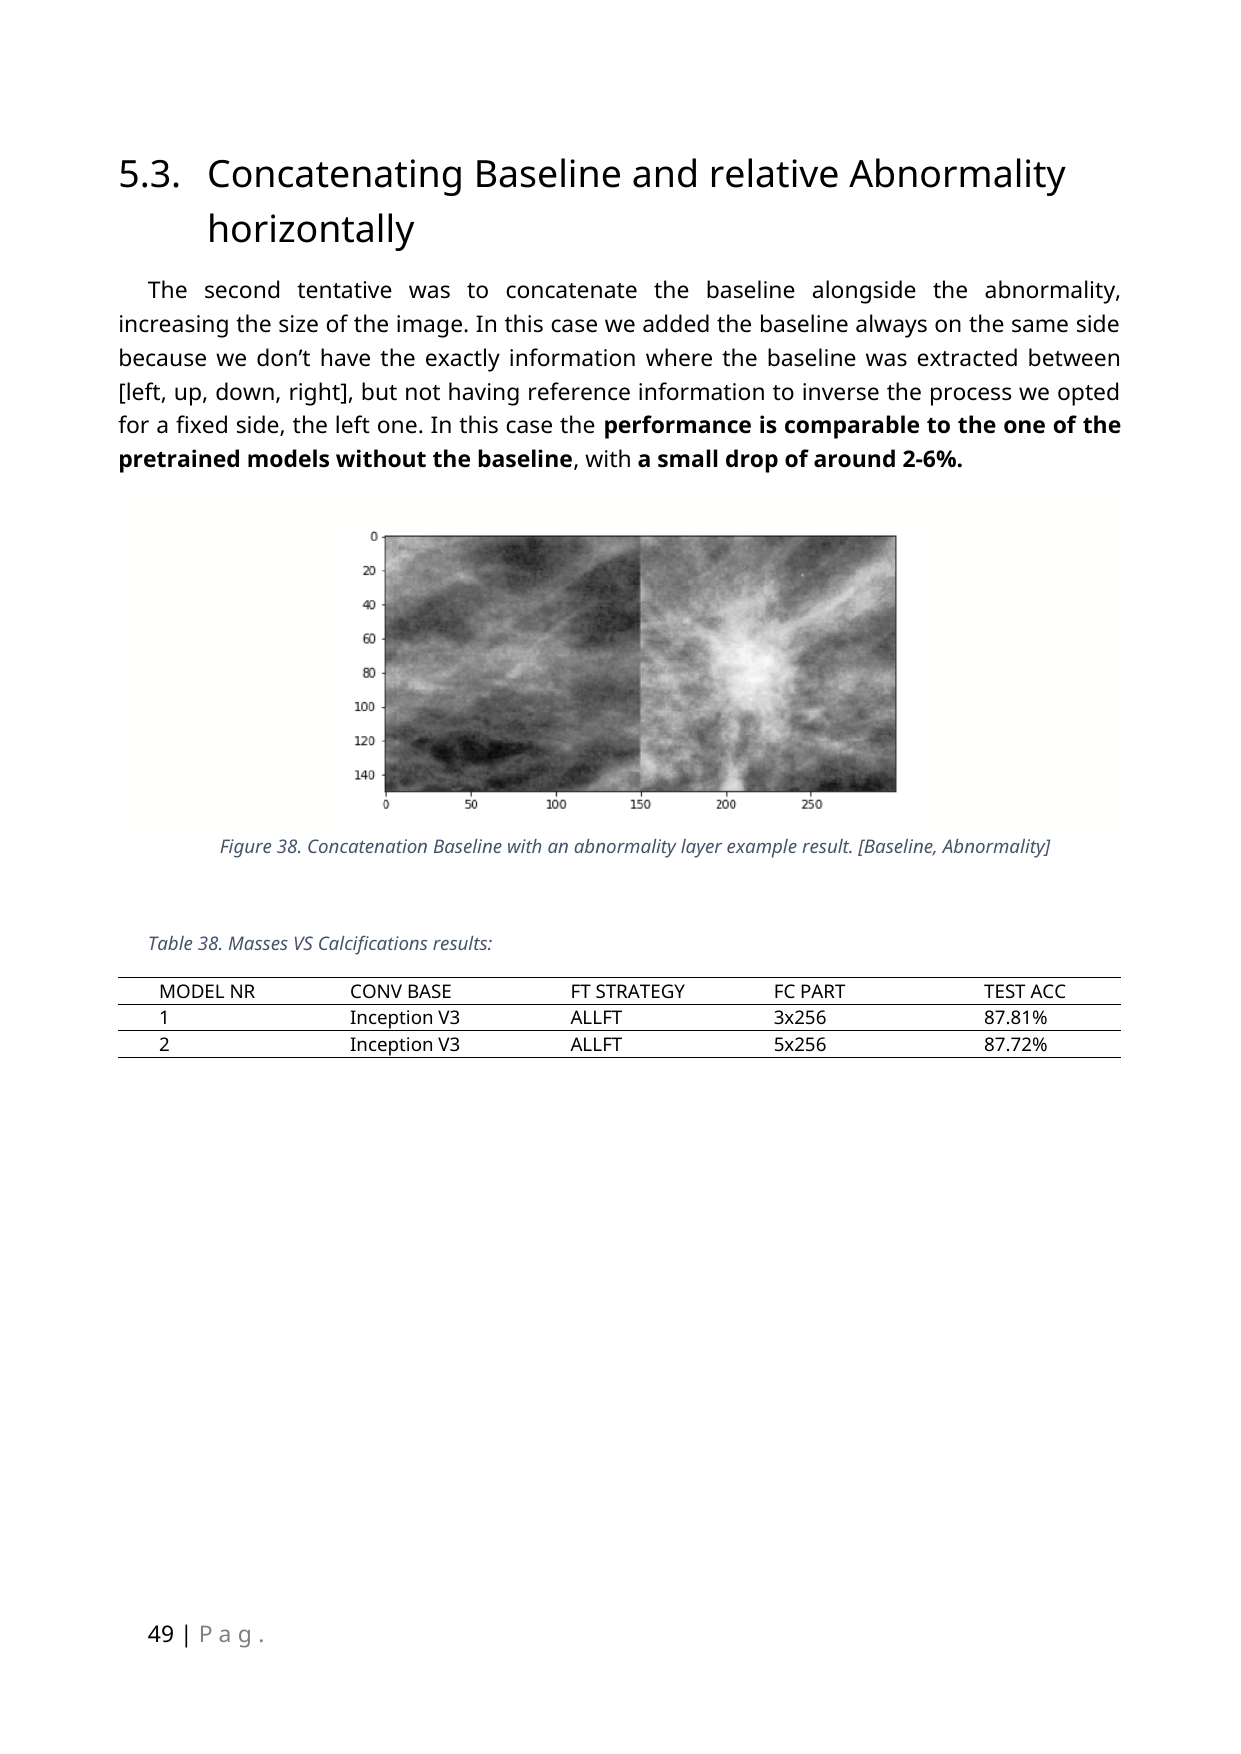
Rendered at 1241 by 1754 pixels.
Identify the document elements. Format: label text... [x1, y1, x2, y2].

table_cell ALLFT [530, 1031, 733, 1057]
picture [339, 525, 931, 834]
table_cell 3x256 [733, 1005, 943, 1030]
table_cell Inception V3 [309, 1031, 529, 1057]
table_header FC PART [733, 978, 943, 1003]
table_cell 2 [118, 1031, 309, 1057]
table_cell 87.81% [943, 1005, 1121, 1030]
table_cell ALLFT [530, 1005, 733, 1030]
subtitle Concatenating Baseline and relative Abnormality horizontally [118, 148, 1122, 254]
table_header TEST ACC [943, 978, 1121, 1003]
table_cell 1 [118, 1005, 309, 1030]
table_header MODEL NR [118, 978, 309, 1003]
table_header CONV BASE [309, 978, 529, 1003]
text Table 38. Masses VS Calcifications results: [118, 931, 1122, 956]
text The second tentative was to concatenate the baseline alongside the abnormality, increasing the size of the image. In this case we added the baseline always on the same side because we don’t have the exactly information where the baseline was extracted between [left, up, down, right], but not having reference information to inverse the process we opted for a fixed side, the left one. In this case the performance is comparable to the one of the pretrained models without the baseline, with a small drop of around 2-6%. [118, 274, 1122, 474]
table_cell 5x256 [733, 1031, 943, 1057]
text Figure 38. Concatenation Baseline with an abnormality layer example result. [Baseline, Abnormality] [118, 834, 1122, 859]
table_cell 87.72% [943, 1031, 1121, 1057]
table_header FT STRATEGY [530, 978, 733, 1003]
table_cell Inception V3 [309, 1005, 529, 1030]
